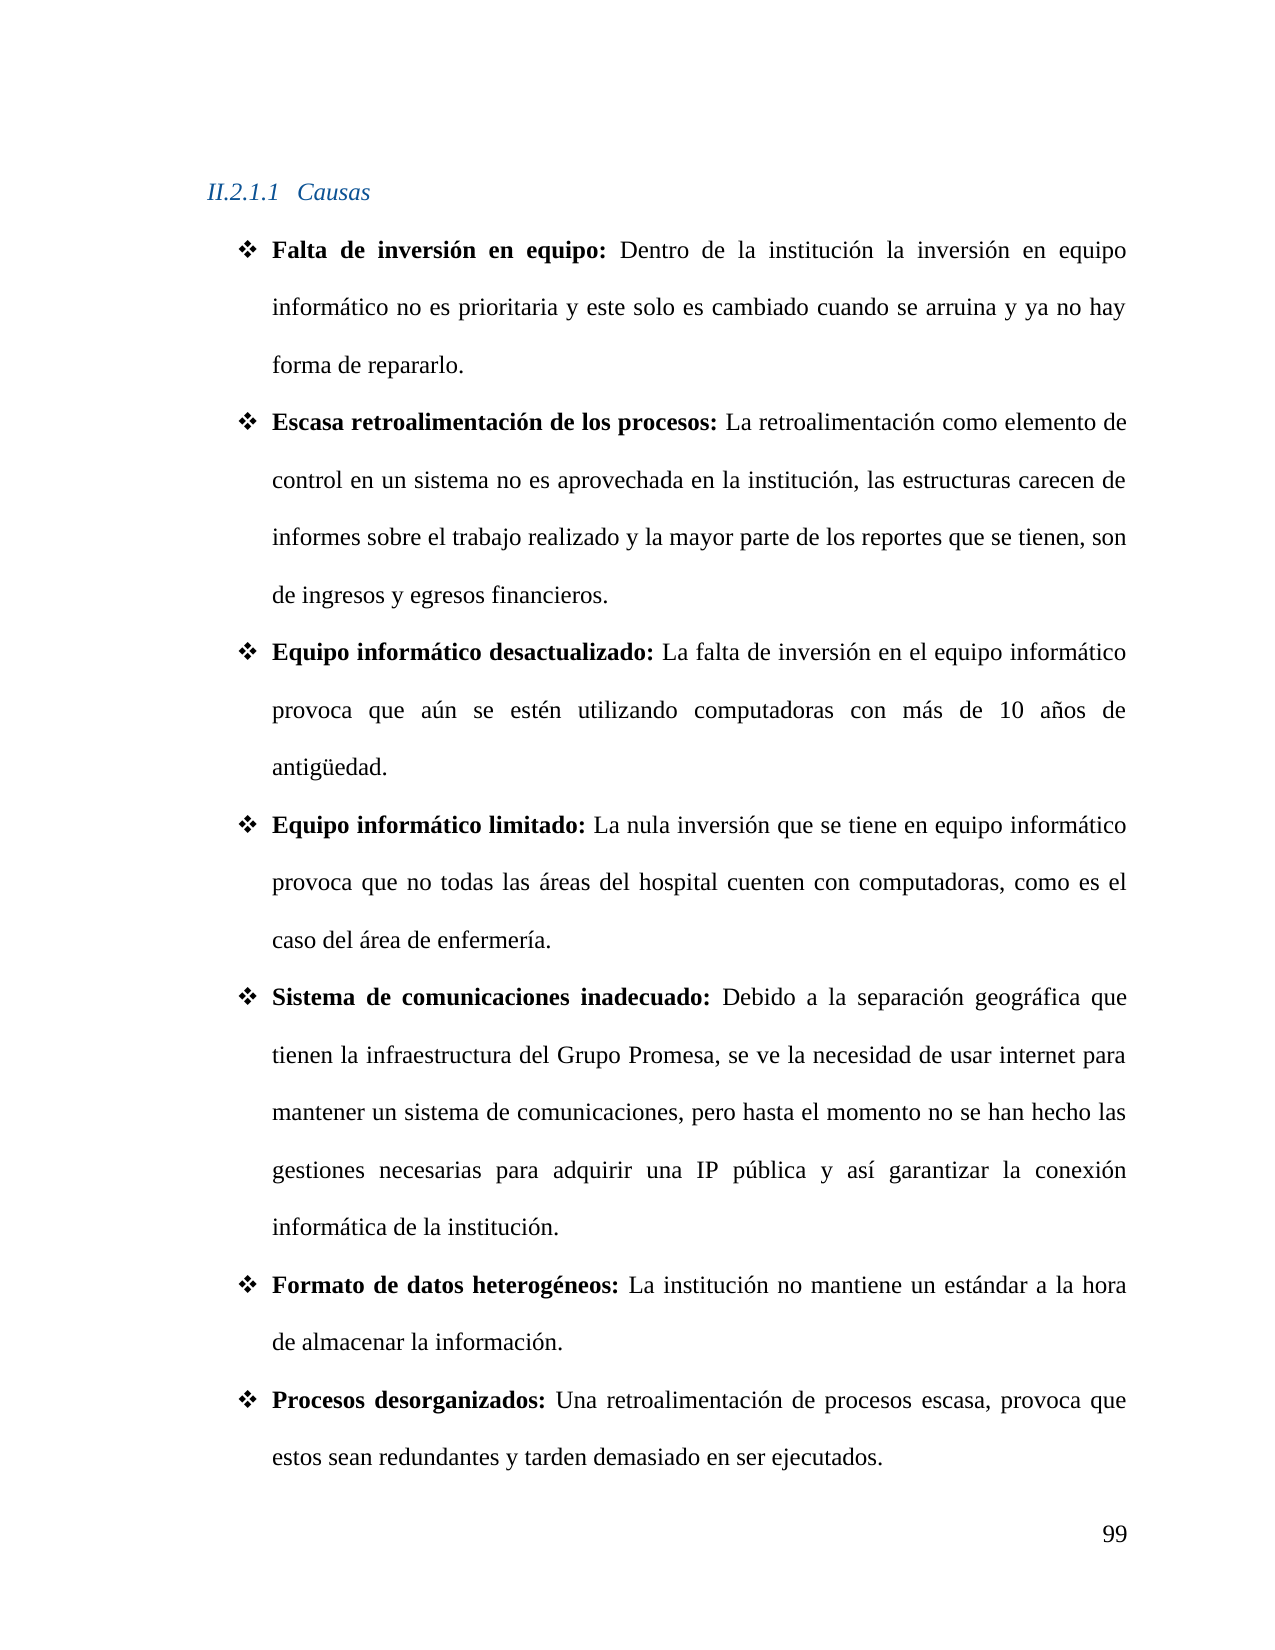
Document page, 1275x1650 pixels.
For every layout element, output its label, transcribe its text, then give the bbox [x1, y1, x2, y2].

list Procesos desorganizados: Una retroalimentación de procesos escasa, provoca que estos sean redundantes y tarden demasiado en ser ejecutados. [236, 1385, 1127, 1471]
list Equipo informático limitado: La nula inversión que se tiene en equipo informático provoca que no todas las áreas del hospital cuenten con computadoras, como es el caso del área de enfermería. [236, 810, 1127, 953]
list Sistema de comunicaciones inadecuado: Debido a la separación geográfica que tienen la infraestructura del Grupo Promesa, se ve la necesidad de usar internet para mantener un sistema de comunicaciones, pero hasta el momento no se han hecho las gestiones necesarias para adquirir una IP pública y así garantizar la conexión informática de la institución. [236, 982, 1127, 1241]
subtitle Causas [207, 177, 1127, 206]
list Escasa retroalimentación de los procesos: La retroalimentación como elemento de control en un sistema no es aprovechada en la institución, las estructuras carecen de informes sobre el trabajo realizado y la mayor parte de los reportes que se tienen, son de ingresos y egresos financieros. [236, 407, 1127, 608]
list Formato de datos heterogéneos: La institución no mantiene un estándar a la hora de almacenar la información. [236, 1270, 1127, 1356]
list Equipo informático desactualizado: La falta de inversión en el equipo informático provoca que aún se estén utilizando computadoras con más de 10 años de antigüedad. [236, 637, 1127, 781]
list Falta de inversión en equipo: Dentro de la institución la inversión en equipo informático no es prioritaria y este solo es cambiado cuando se arruina y ya no hay forma de repararlo. [236, 235, 1127, 378]
